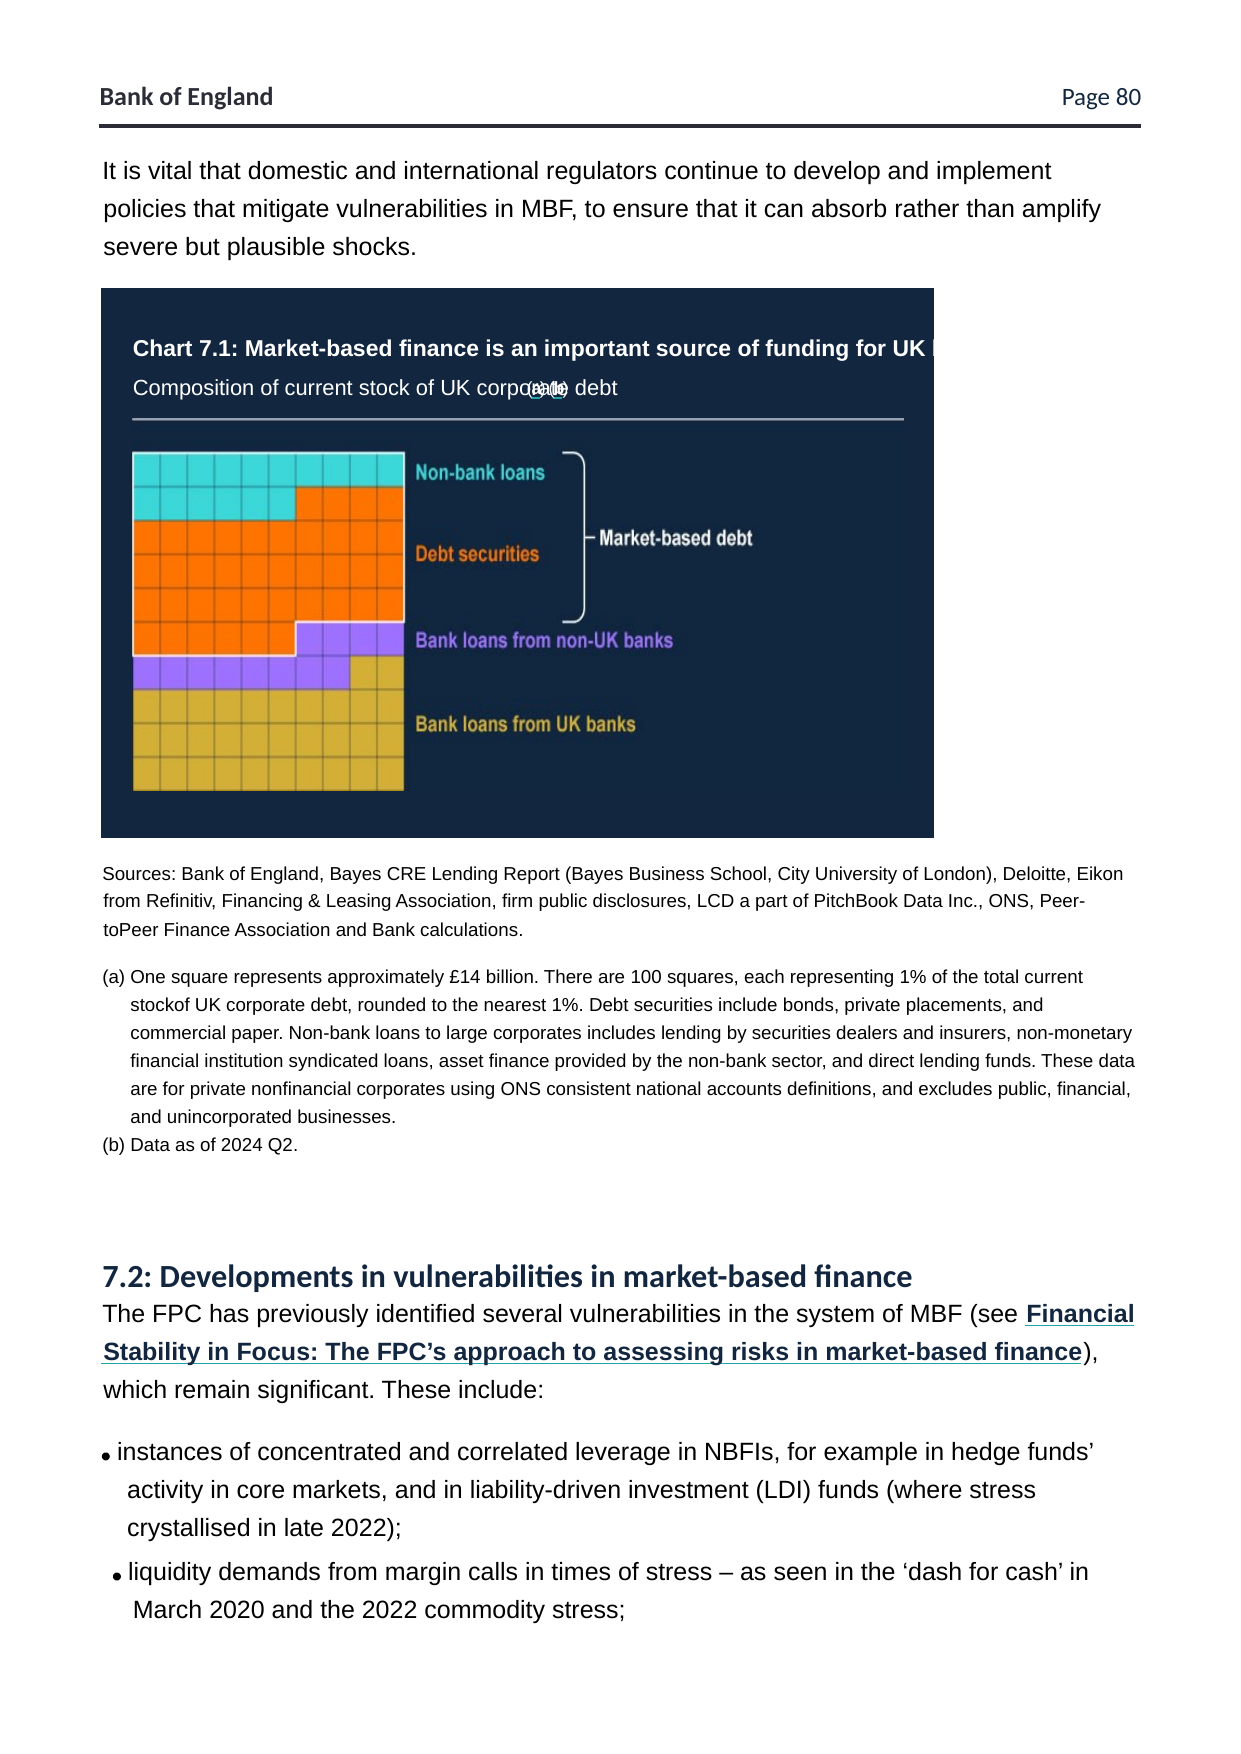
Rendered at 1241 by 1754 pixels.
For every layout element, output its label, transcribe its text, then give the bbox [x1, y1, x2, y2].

subtitle 7.2: Developments in vulnerabilities in market-based finance [102, 1256, 1135, 1295]
text The FPC has previously identified several vulnerabilities in the system of MBF (see Financial Stability in Focus: The FPC’s approach to assessing risks in market-based finance), which remain significant. These include: [102, 1299, 1140, 1403]
text instances of concentrated and correlated leverage in NBFIs, for example in hedge funds’ activity in core markets, and in liability-driven investment (LDI) funds (where stress crystallised in late 2022); [102, 1437, 1140, 1542]
list One square represents approximately £14 billion. There are 100 squares, each representing 1% of the total current stockof UK corporate debt, rounded to the nearest 1%. Debt securities include bonds, private placements, and commercial paper. Non-bank loans to large corporates includes lending by securities dealers and insurers, non-monetary financial institution syndicated loans, asset finance provided by the non-bank sector, and direct lending funds. These data are for private nonfinancial corporates using ONS consistent national accounts definitions, and excludes public, financial, and unincorporated businesses. [102, 965, 1141, 1127]
text Sources: Bank of England, Bayes CRE Lending Report (Bayes Business School, City University of London), Deloitte, Eikon from Refinitiv, Financing & Leasing Association, firm public disclosures, LCD a part of PitchBook Data Inc., ONS, Peer-toPeer Finance Association and Bank calculations. [102, 862, 1141, 940]
text liquidity demands from margin calls in times of stress – as seen in the ‘dash for cash’ in [101, 1557, 1102, 1586]
text It is vital that domestic and international regulators continue to develop and implement policies that mitigate vulnerabilities in MBF, to ensure that it can absorb rather than amplify severe but plausible shocks. [102, 156, 1140, 261]
picture [132, 418, 904, 791]
text March 2020 and the 2022 commodity stress; [133, 1595, 1140, 1624]
list Data as of 2024 Q2. [102, 1133, 1141, 1155]
